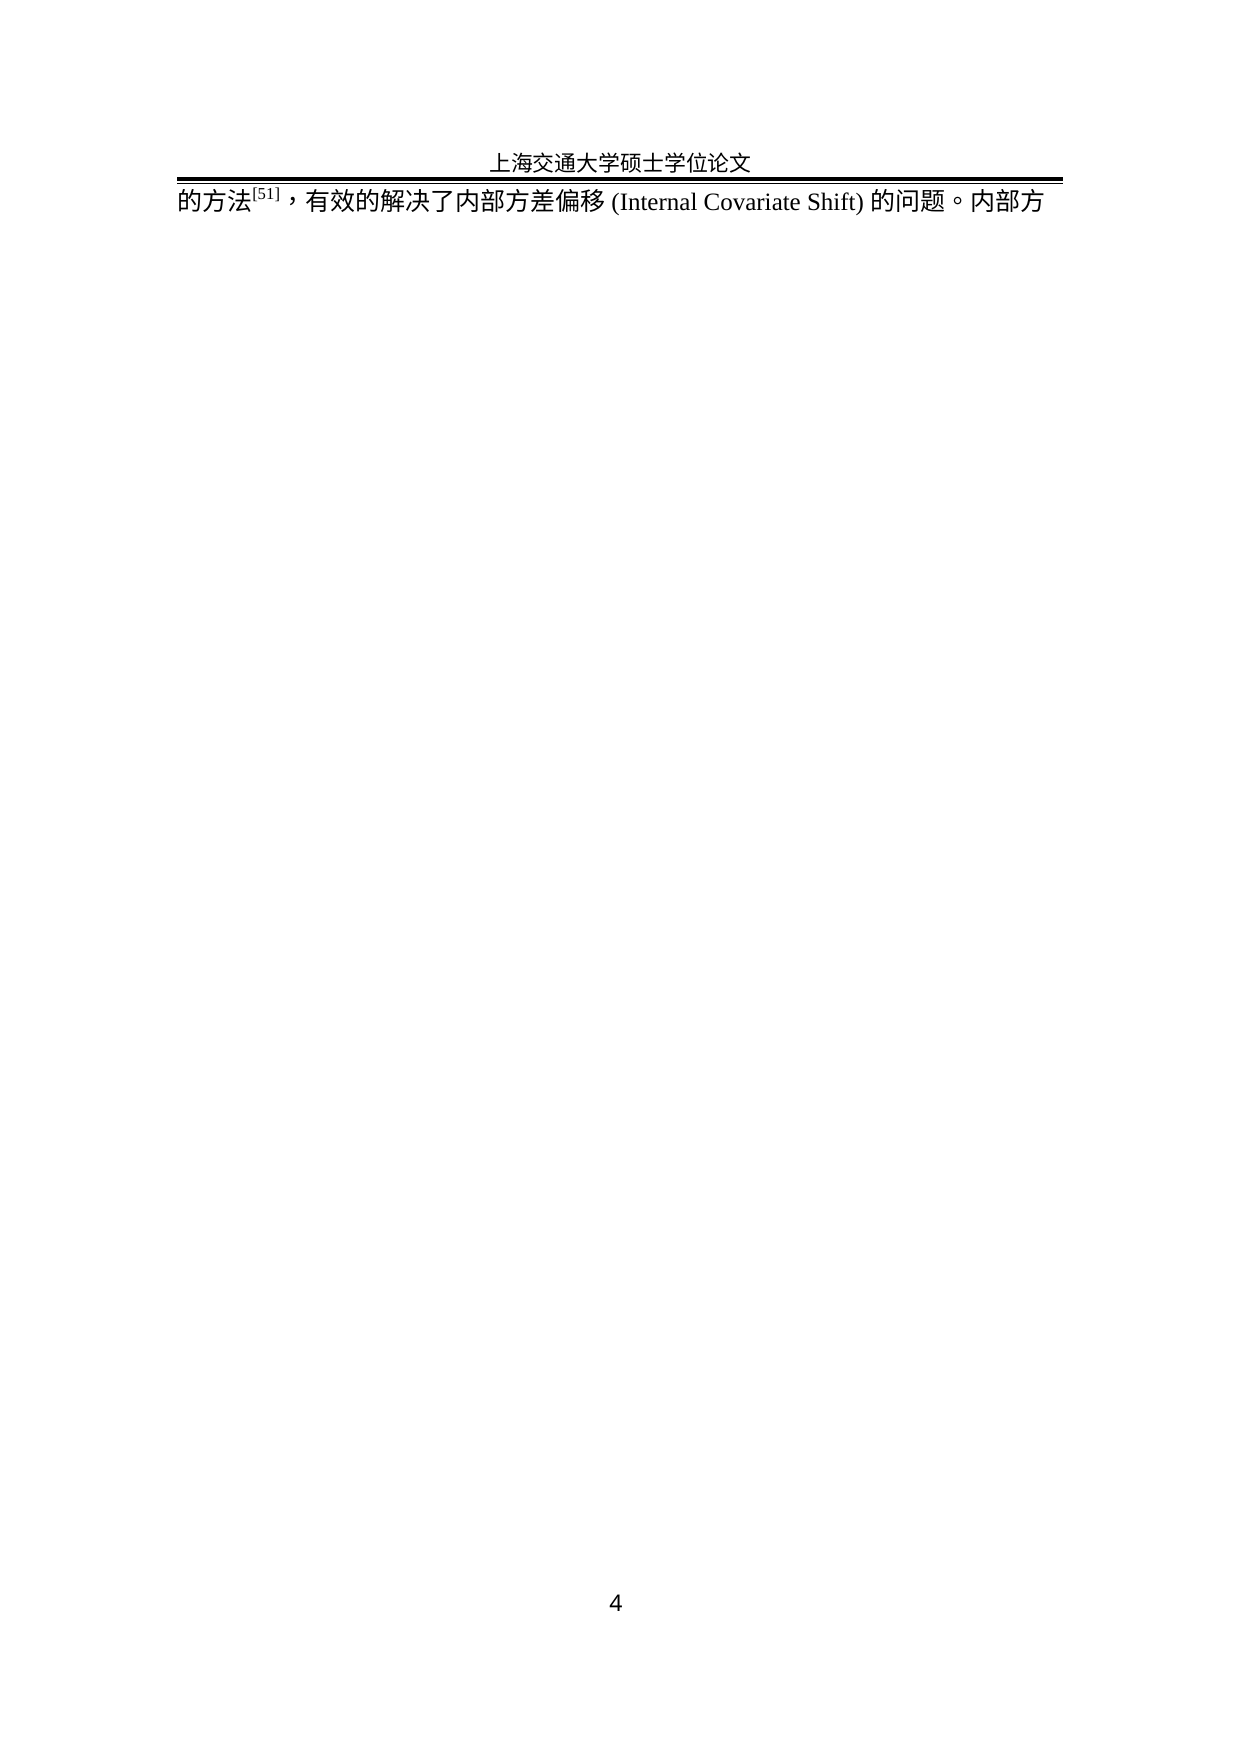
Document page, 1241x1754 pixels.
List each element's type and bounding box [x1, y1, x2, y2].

text [177, 183, 1063, 217]
